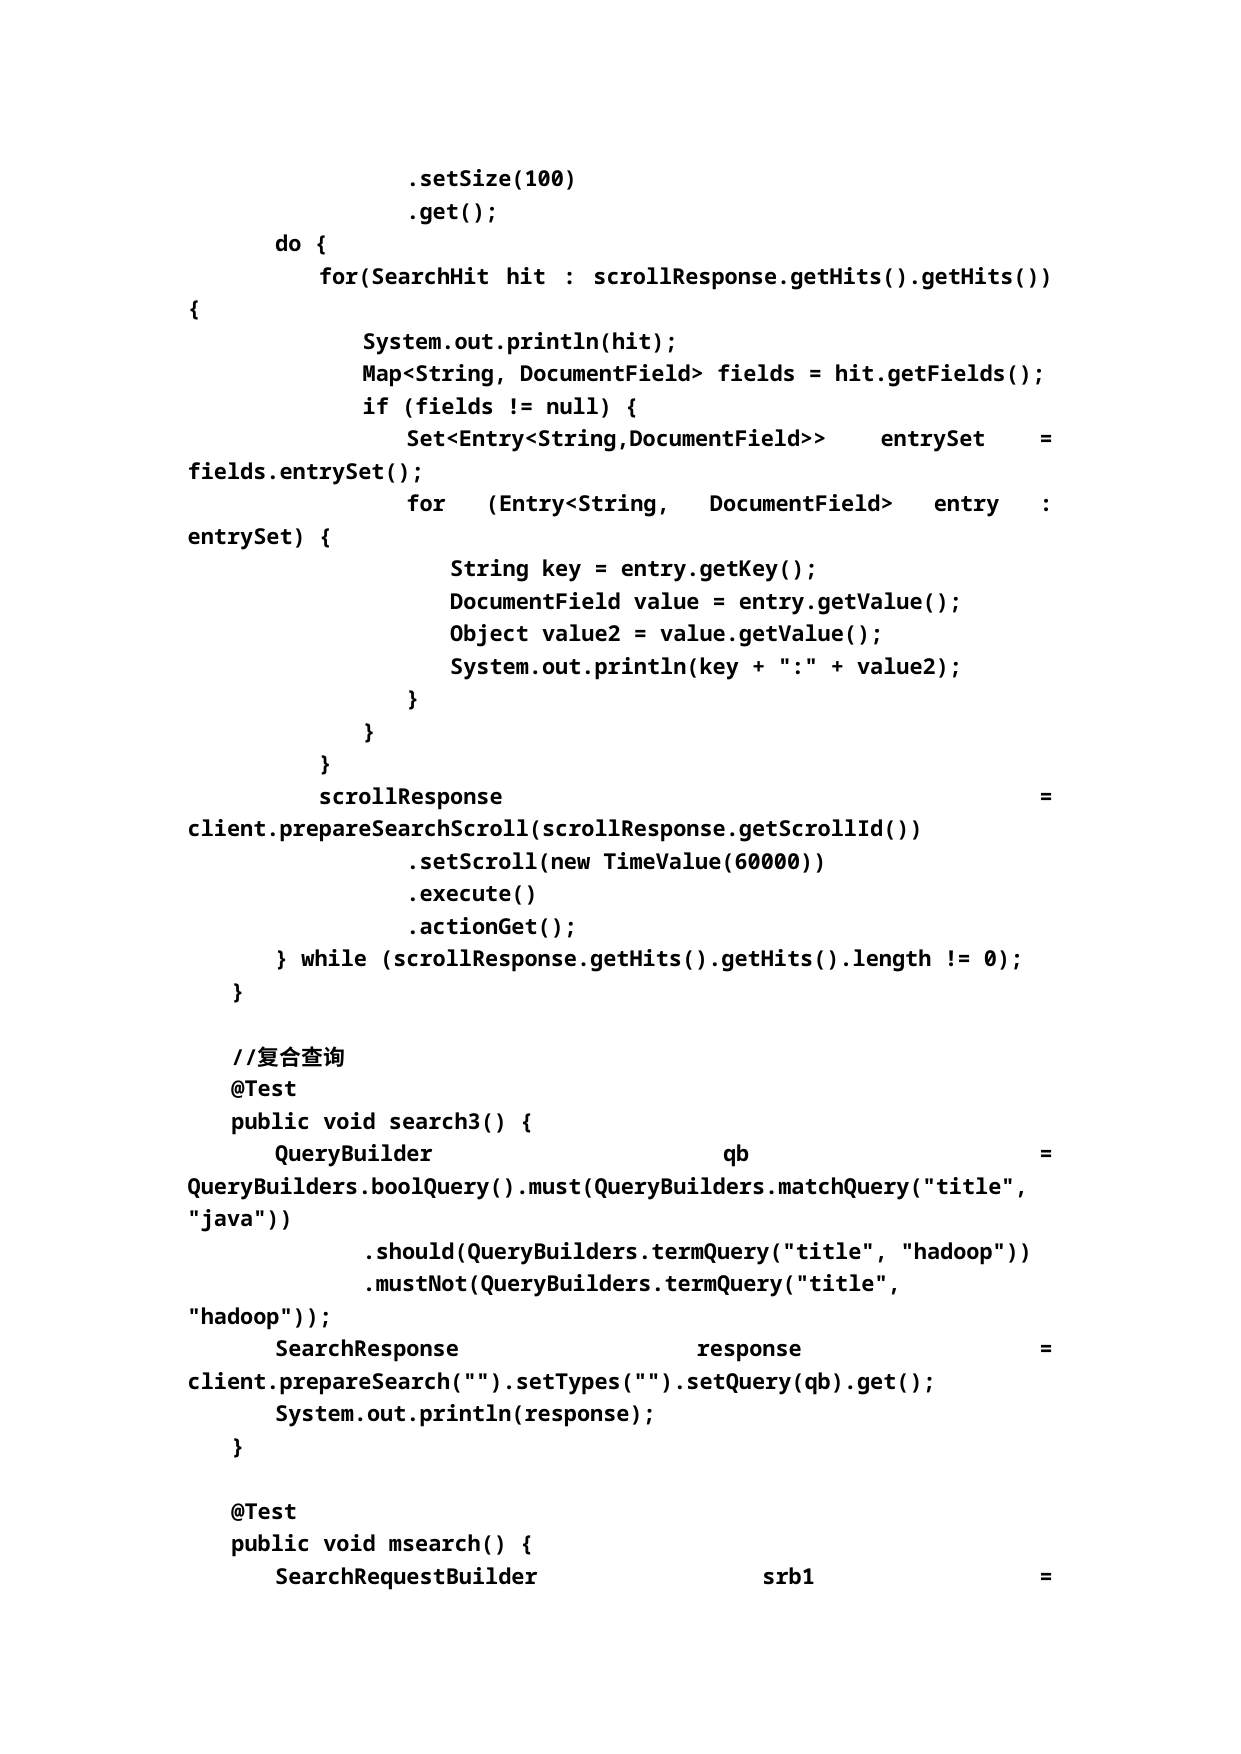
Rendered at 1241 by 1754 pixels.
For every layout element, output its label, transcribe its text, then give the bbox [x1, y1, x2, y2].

list public void msearch() { [187, 1527, 1053, 1559]
list System.out.println(response); [187, 1397, 1053, 1429]
list .should(QueryBuilders.termQuery("title", "hadoop")) [187, 1234, 1053, 1267]
list } [187, 974, 1053, 1007]
list Set<Entry<String,DocumentField>> entrySet = fields.entrySet(); [187, 422, 1053, 487]
list } [187, 747, 1053, 779]
list .setScroll(new TimeValue(60000)) [187, 844, 1053, 877]
list SearchResponse response = client.prepareSearch("").setTypes("").setQuery(qb).get(); [187, 1332, 1053, 1397]
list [187, 1559, 1053, 1592]
list scrollResponse = client.prepareSearchScroll(scrollResponse.getScrollId()) [187, 779, 1053, 844]
list @Test [187, 1072, 1053, 1104]
list DocumentField value = entry.getValue(); [187, 584, 1053, 617]
list } [187, 1429, 1053, 1462]
list QueryBuilder qb = QueryBuilders.boolQuery().must(QueryBuilders.matchQuery("title", "java")) [187, 1137, 1053, 1234]
list .actionGet(); [187, 909, 1053, 942]
list System.out.println(key + ":" + value2); [187, 649, 1053, 682]
list public void search3() { [187, 1104, 1053, 1137]
list .setSize(100) [187, 162, 1053, 194]
list for(SearchHit hit : scrollResponse.getHits().getHits()) { [187, 259, 1053, 324]
list } [187, 714, 1053, 747]
list Object value2 = value.getValue(); [187, 617, 1053, 649]
list String key = entry.getKey(); [187, 552, 1053, 584]
list } [187, 682, 1053, 714]
list System.out.println(hit); [187, 324, 1053, 357]
list for (Entry<String, DocumentField> entry : entrySet) { [187, 487, 1053, 552]
list } while (scrollResponse.getHits().getHits().length != 0); [187, 942, 1053, 974]
list do { [187, 227, 1053, 259]
list Map<String, DocumentField> fields = hit.getFields(); [187, 357, 1053, 389]
list .get(); [187, 194, 1053, 227]
list @Test [187, 1494, 1053, 1527]
list if (fields != null) { [187, 389, 1053, 422]
list .mustNot(QueryBuilders.termQuery("title", "hadoop")); [187, 1267, 1053, 1332]
list //复合查询 [187, 1039, 1053, 1072]
list .execute() [187, 877, 1053, 909]
